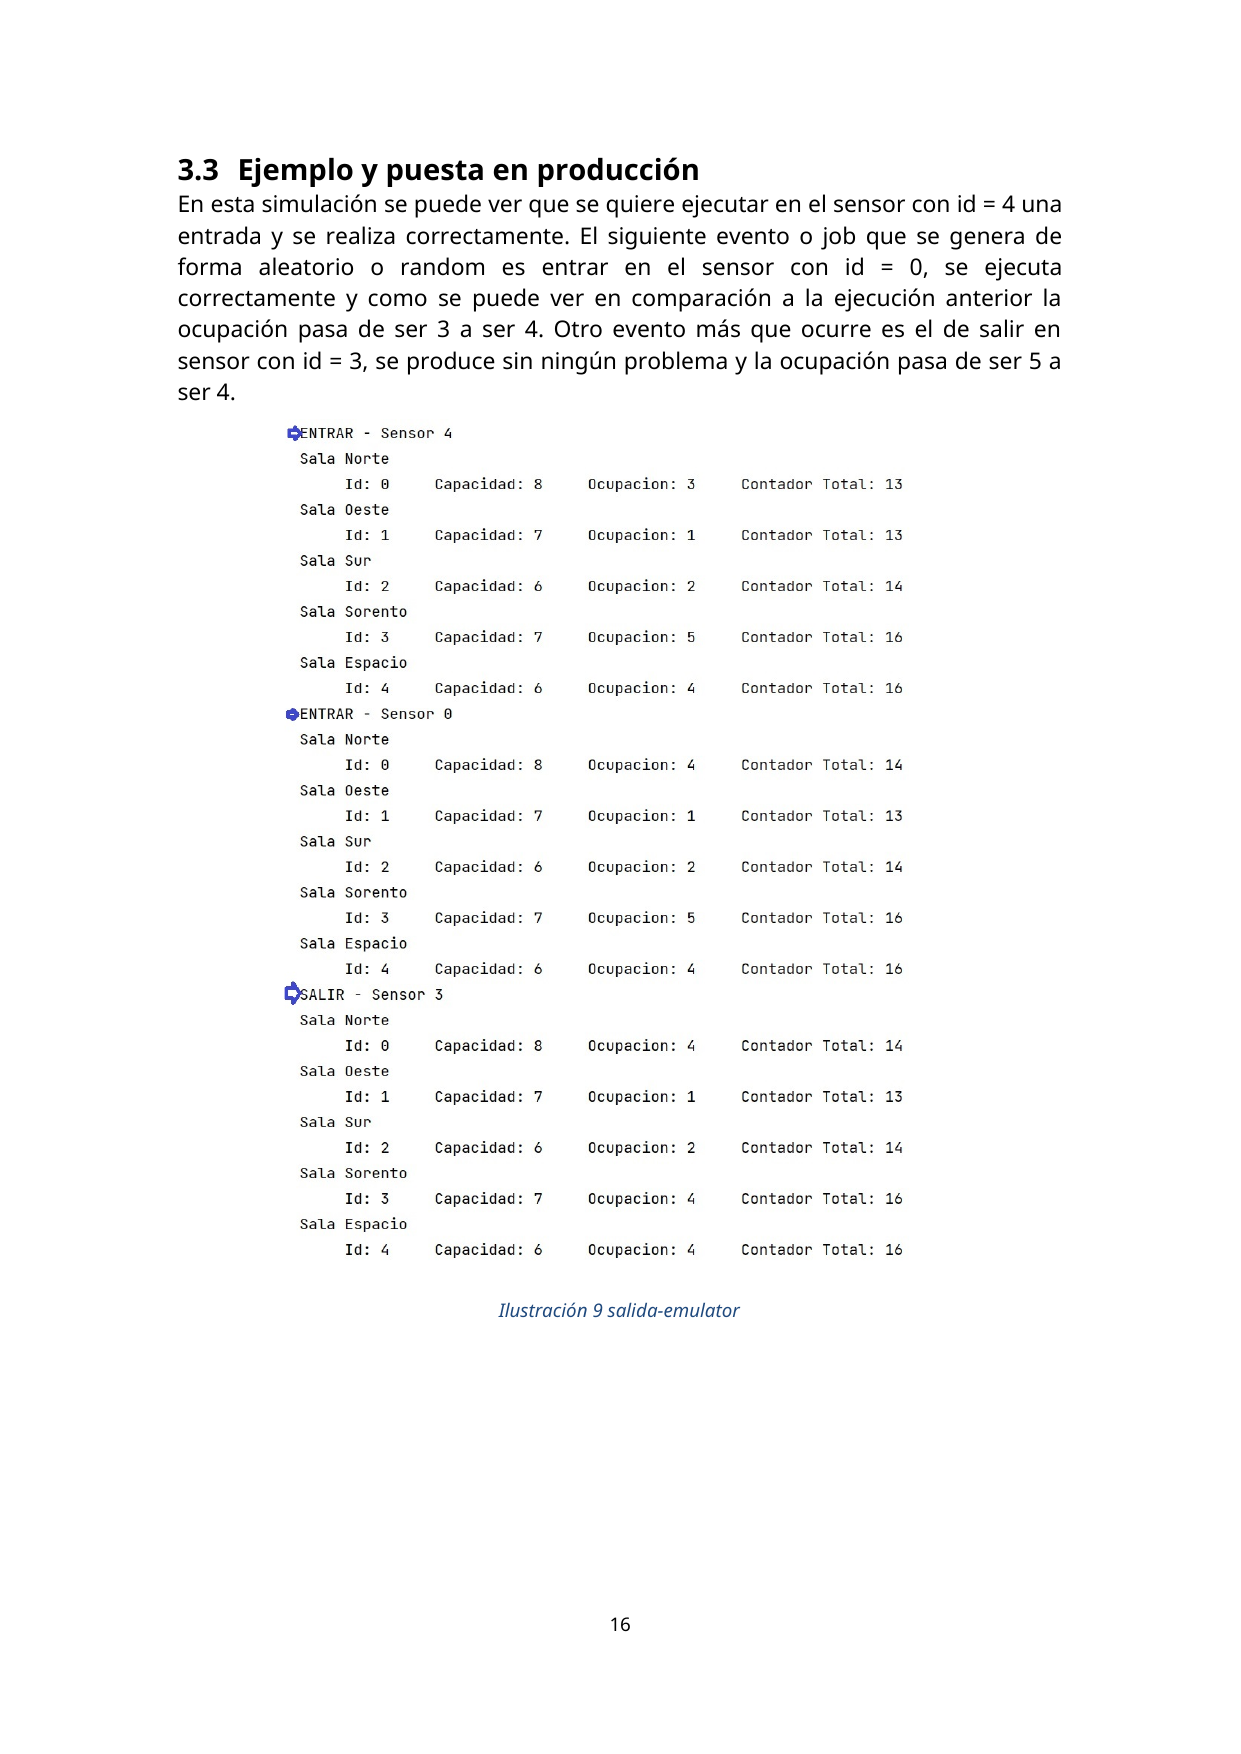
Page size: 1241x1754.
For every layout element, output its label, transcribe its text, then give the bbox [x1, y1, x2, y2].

text En esta simulación se puede ver que se quiere ejecutar en el sensor con id = 4 una entrada y se realiza correctamente. El siguiente evento o job que se genera de forma aleatorio o random es entrar en el sensor con id = 0, se ejecuta correctamente y como se puede ver en comparación a la ejecución anterior la ocupación pasa de ser 3 a ser 4. Otro evento más que ocurre es el de salir en sensor con id = 3, se produce sin ningún problema y la ocupación pasa de ser 5 a ser 4. [177, 188, 1063, 407]
subtitle Ejemplo y puesta en producción [177, 149, 1063, 188]
picture [284, 419, 956, 1277]
